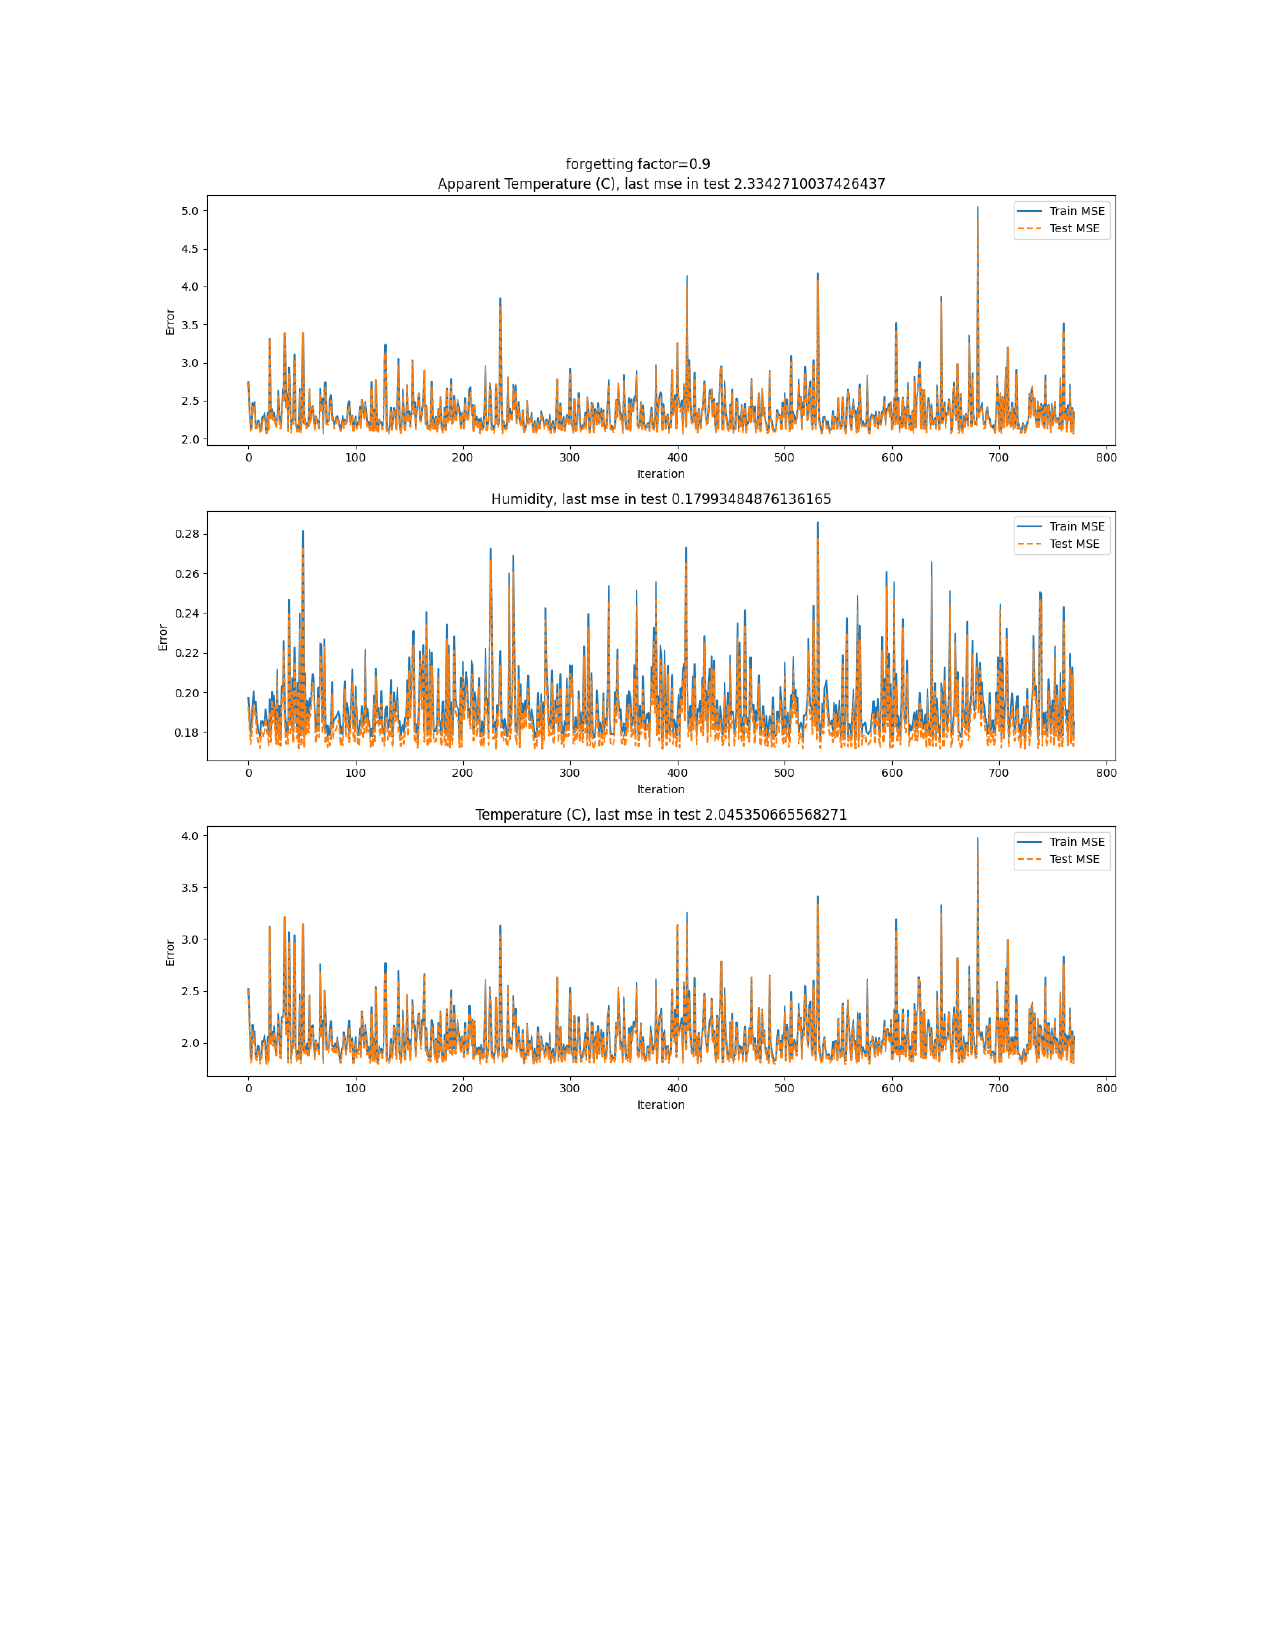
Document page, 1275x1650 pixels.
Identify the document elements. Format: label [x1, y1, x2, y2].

picture [150, 150, 1125, 1119]
